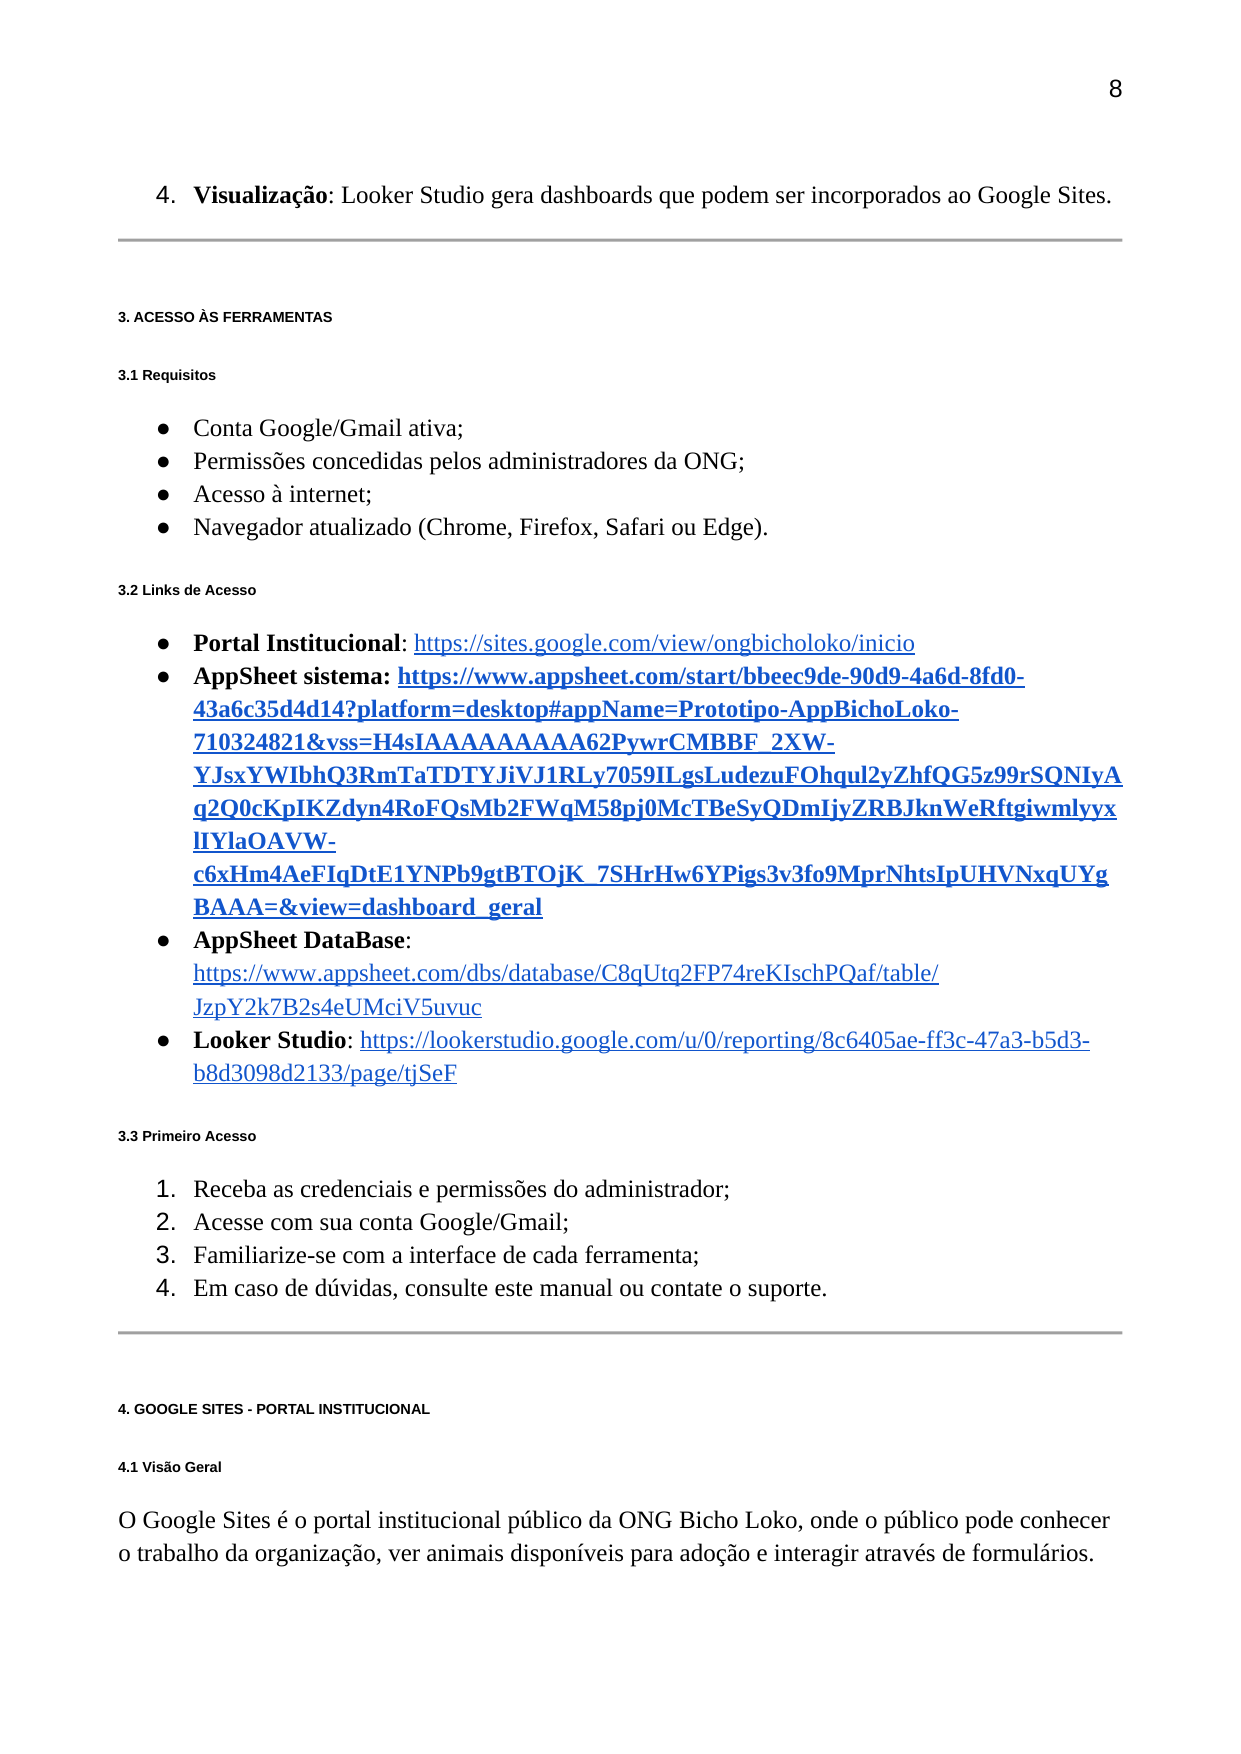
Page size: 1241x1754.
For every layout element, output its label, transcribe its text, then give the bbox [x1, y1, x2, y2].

subtitle 4.1 Visão Geral [118, 1447, 1122, 1476]
list Visualização: Looker Studio gera dashboards que podem ser incorporados ao Google Sites. [156, 180, 1122, 209]
subtitle 4. GOOGLE SITES - PORTAL INSTITUCIONAL [118, 1389, 1122, 1418]
subtitle 3. ACESSO ÀS FERRAMENTAS [118, 297, 1122, 325]
list Acesse com sua conta Google/Gmail; [156, 1207, 1122, 1236]
list Permissões concedidas pelos administradores da ONG; [156, 446, 1122, 474]
list Acesso à internet; [156, 479, 1122, 508]
list AppSheet DataBase: https://www.appsheet.com/dbs/database/C8qUtq2FP74reKIschPQaf/table/JzpY2k7B2s4eUMciV5uvuc [156, 925, 1122, 1020]
list AppSheet sistema: https://www.appsheet.com/start/bbeec9de-90d9-4a6d-8fd0-43a6c35d4d14?platform=desktop#appName=Prototipo-AppBichoLoko-710324821&vss=H4sIAAAAAAAAA62PywrCMBBF_2XW-YJsxYWIbhQ3RmTaTDTYJiVJ1RLy7059ILgsLudezuFOhqul2yZhfQG5z99rSQNIyAq2Q0cKpIKZdyn4RoFQsMb2FWqM58pj0McTBeSyQDmIjyZRBJknWeRftgiwmlyyxlIYlaOAVW-c6xHm4AeFIqDtE1YNPb9gtBTOjK_7SHrHw6YPigs3v3fo9MprNhtsIpUHVNxqUYgBAAA=&view=dashboard_geral [156, 661, 1122, 921]
list Em caso de dúvidas, consulte este manual ou contate o suporte. [156, 1273, 1122, 1302]
list Familiarize-se com a interface de cada ferramenta; [156, 1240, 1122, 1269]
text O Google Sites é o portal institucional público da ONG Bicho Loko, onde o público pode conhecer o trabalho da organização, ver animais disponíveis para adoção e interagir através de formulários. [118, 1505, 1122, 1567]
list Conta Google/Gmail ativa; [156, 413, 1122, 441]
subtitle 3.2 Links de Acesso [118, 570, 1122, 599]
subtitle 3.1 Requisitos [118, 354, 1122, 383]
list Looker Studio: https://lookerstudio.google.com/u/0/reporting/8c6405ae-ff3c-47a3-b5d3-b8d3098d2133/page/tjSeF [156, 1024, 1122, 1086]
subtitle 3.3 Primeiro Acesso [118, 1116, 1122, 1144]
list Navegador atualizado (Chrome, Firefox, Safari ou Edge). [156, 512, 1122, 541]
list Receba as credenciais e permissões do administrador; [156, 1174, 1122, 1203]
list Portal Institucional: https://sites.google.com/view/ongbicholoko/inicio [156, 628, 1122, 657]
